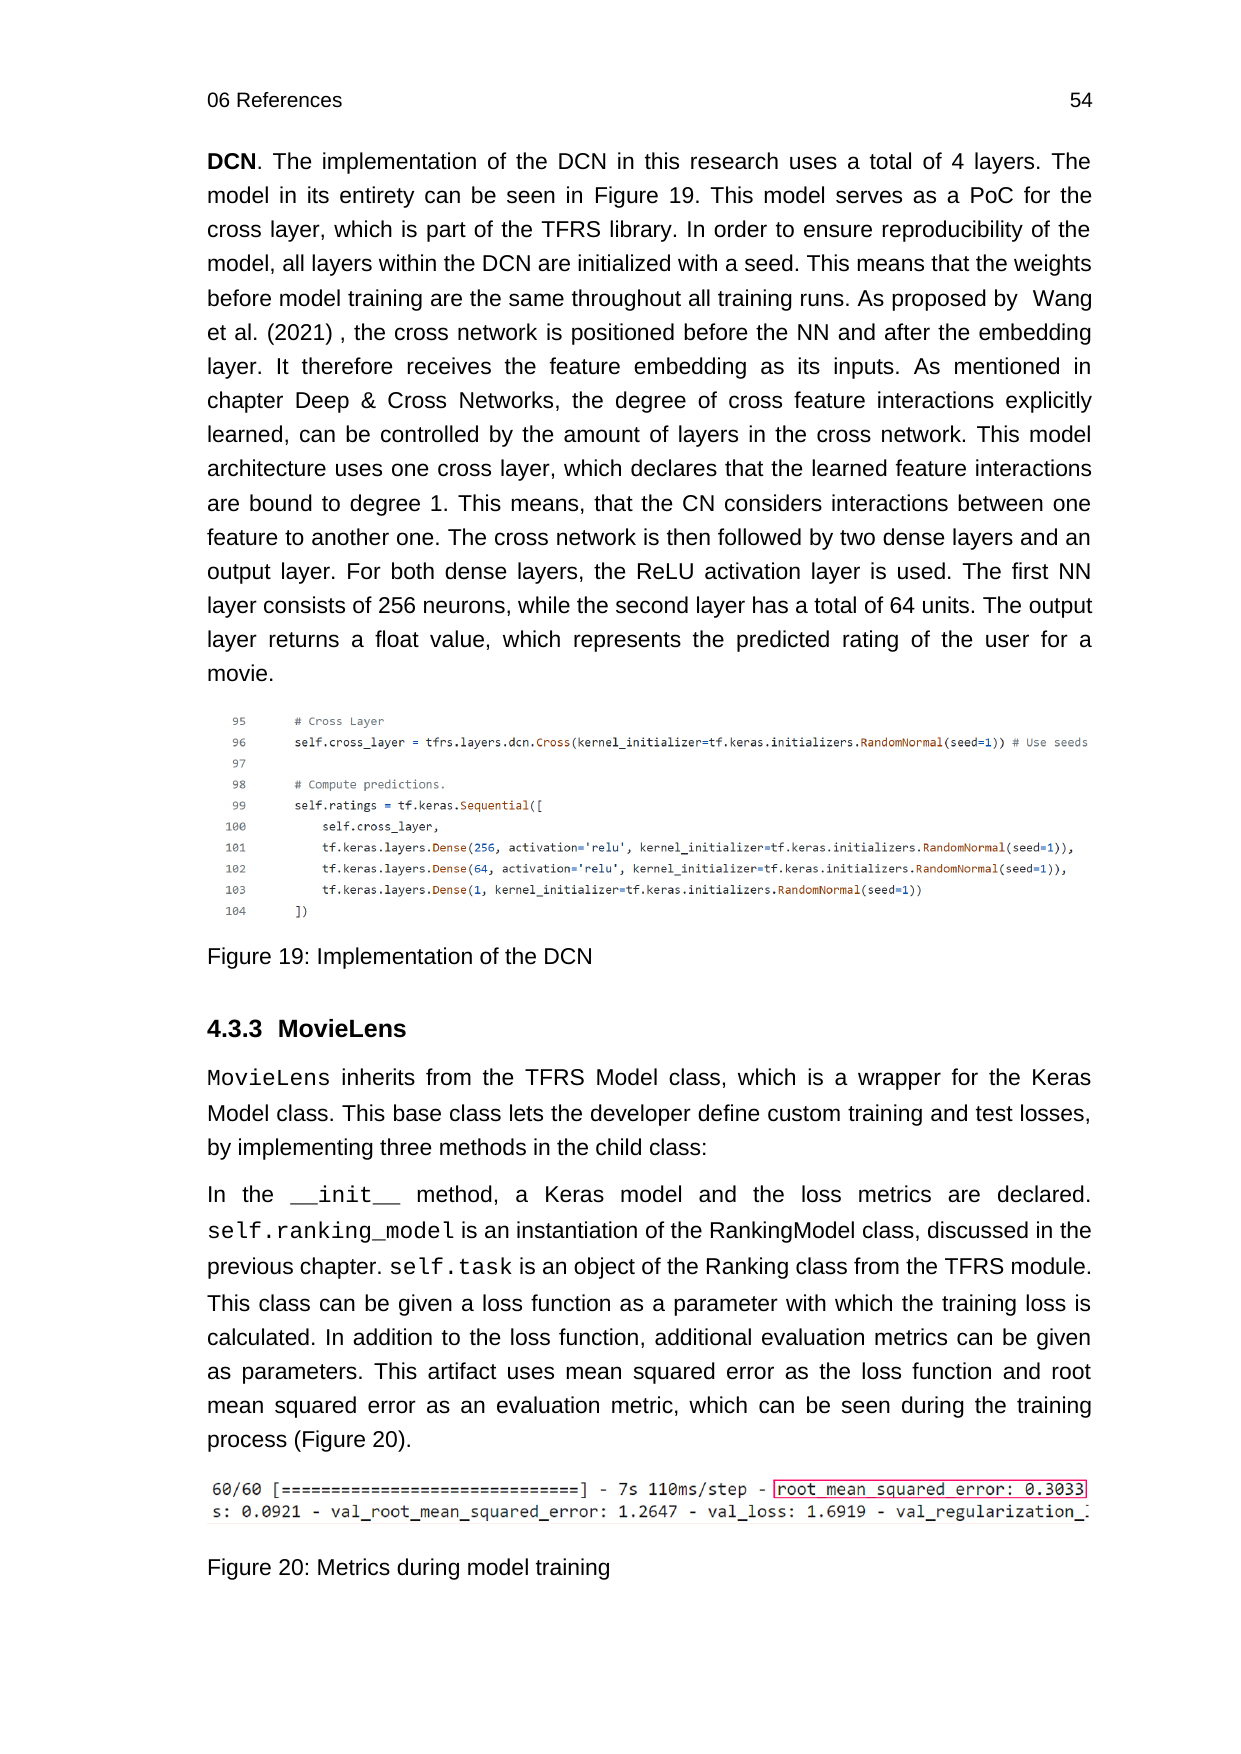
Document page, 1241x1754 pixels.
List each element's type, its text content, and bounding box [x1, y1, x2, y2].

picture [206, 1472, 1093, 1534]
subtitle MovieLens [207, 1014, 1092, 1043]
text MovieLens inherits from the TFRS Model class, which is a wrapper for the Keras Model class. This base class lets the developer define custom training and test losses, by implementing three methods in the child class: [207, 1064, 1092, 1161]
text DCN. The implementation of the DCN in this research uses a total of 4 layers. The model in its entirety can be seen in Figure 20. This model serves as a PoC for the cross layer, which is part of the TFRS library. In order to ensure reproducibility of the model, all layers within the DCN are initialized with a seed. This means that the weights before model training are the same throughout all training runs. As proposed by , the cross network is positioned before the NN and after the embedding layer. It therefore receives the feature embedding as its inputs. As mentioned in chapter Deep & Cross Networks, the degree of cross feature interactions explicitly learned, can be controlled by the amount of layers in the cross network. This model architecture uses one cross layer, which declares that the learned feature interactions are bound to degree 1. This means, that the CN considers interactions between one feature to another one. The cross network is then followed by two dense layers and an output layer. For both dense layers, the ReLU activation layer is used. The first NN layer consists of 256 neurons, while the second layer has a total of 64 units. The output layer returns a float value, which represents the predicted rating of the user for a movie. [207, 148, 1092, 687]
picture [206, 707, 1093, 923]
